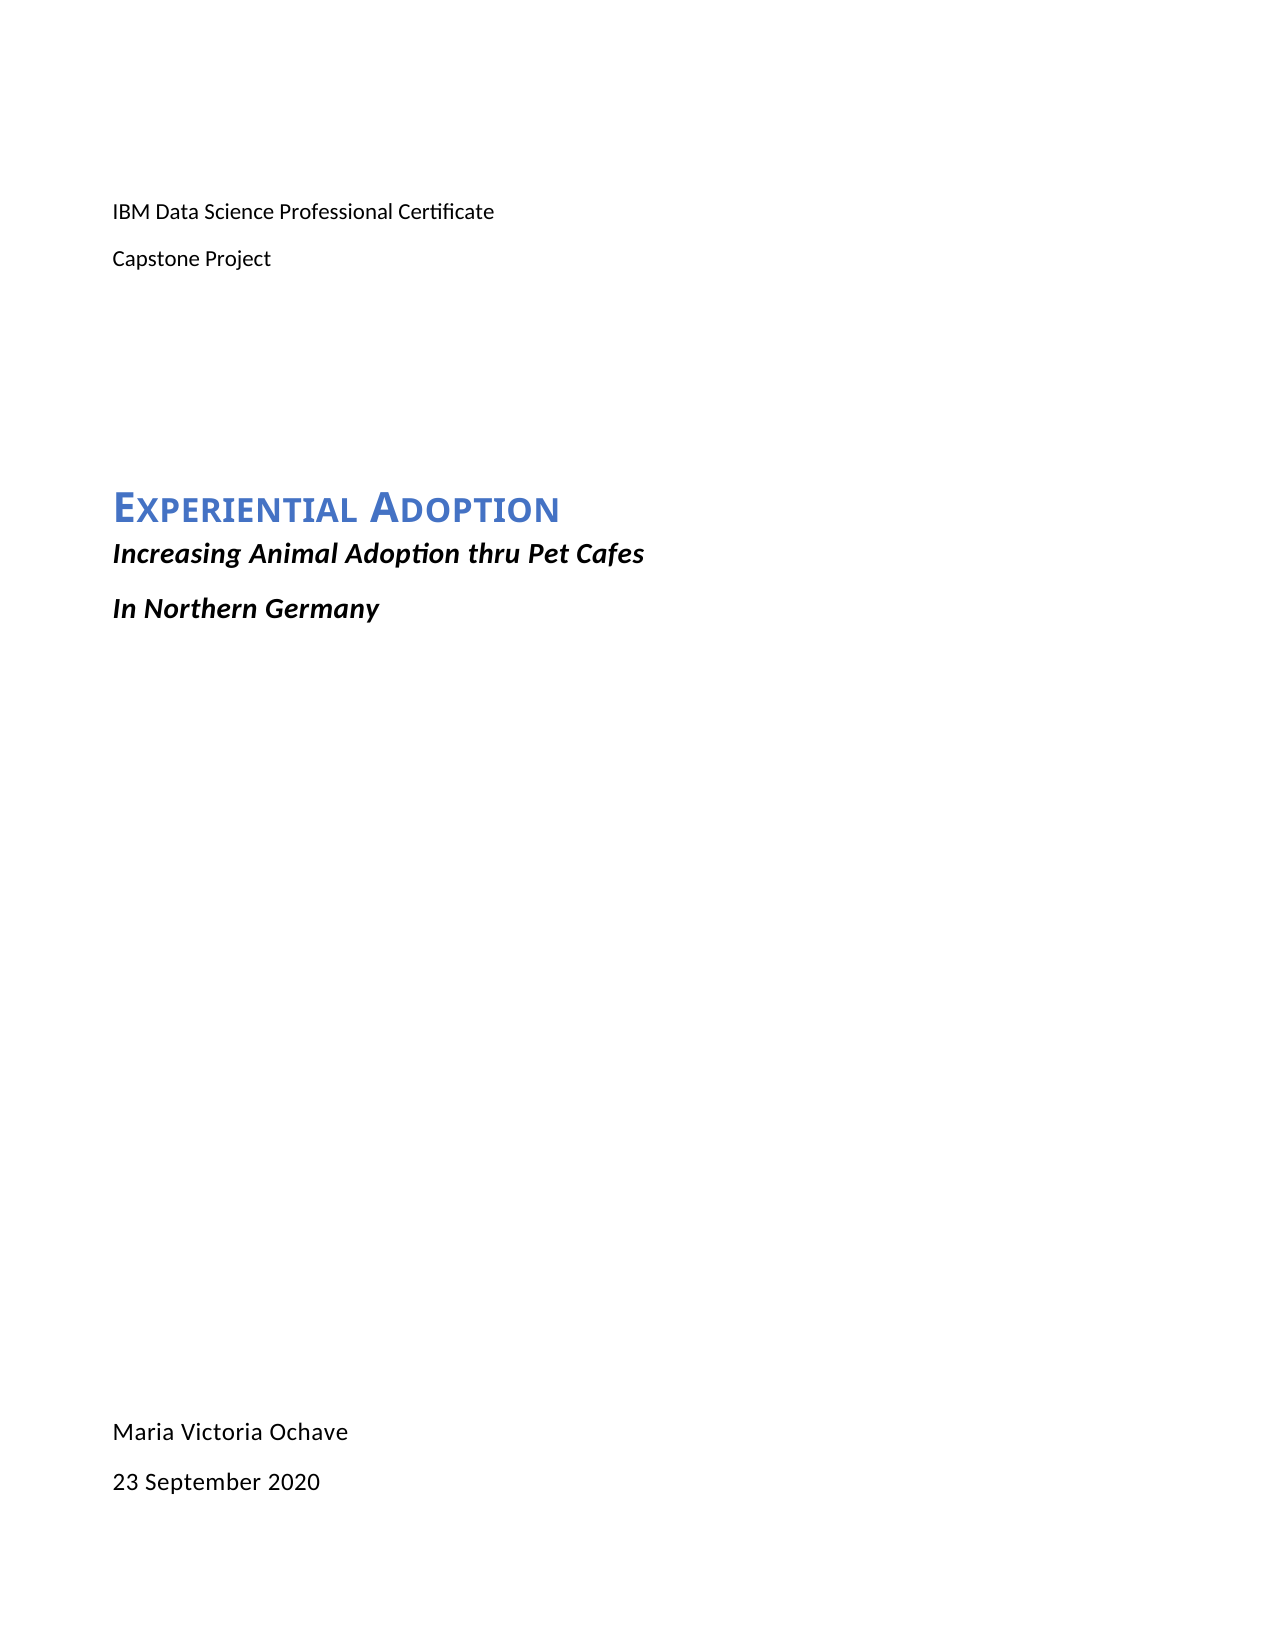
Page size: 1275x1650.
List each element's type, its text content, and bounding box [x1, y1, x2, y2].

text Increasing Animal Adoption thru Pet Cafes [112, 535, 1162, 571]
text Maria Victoria Ochave [112, 1417, 1162, 1447]
title Experiential Adoption [112, 478, 1162, 535]
text Capstone Project [112, 244, 1162, 272]
text IBM Data Science Professional Certificate [112, 197, 1162, 225]
text In Northern Germany [112, 590, 1162, 626]
text 23 September 2020 [112, 1466, 1162, 1497]
